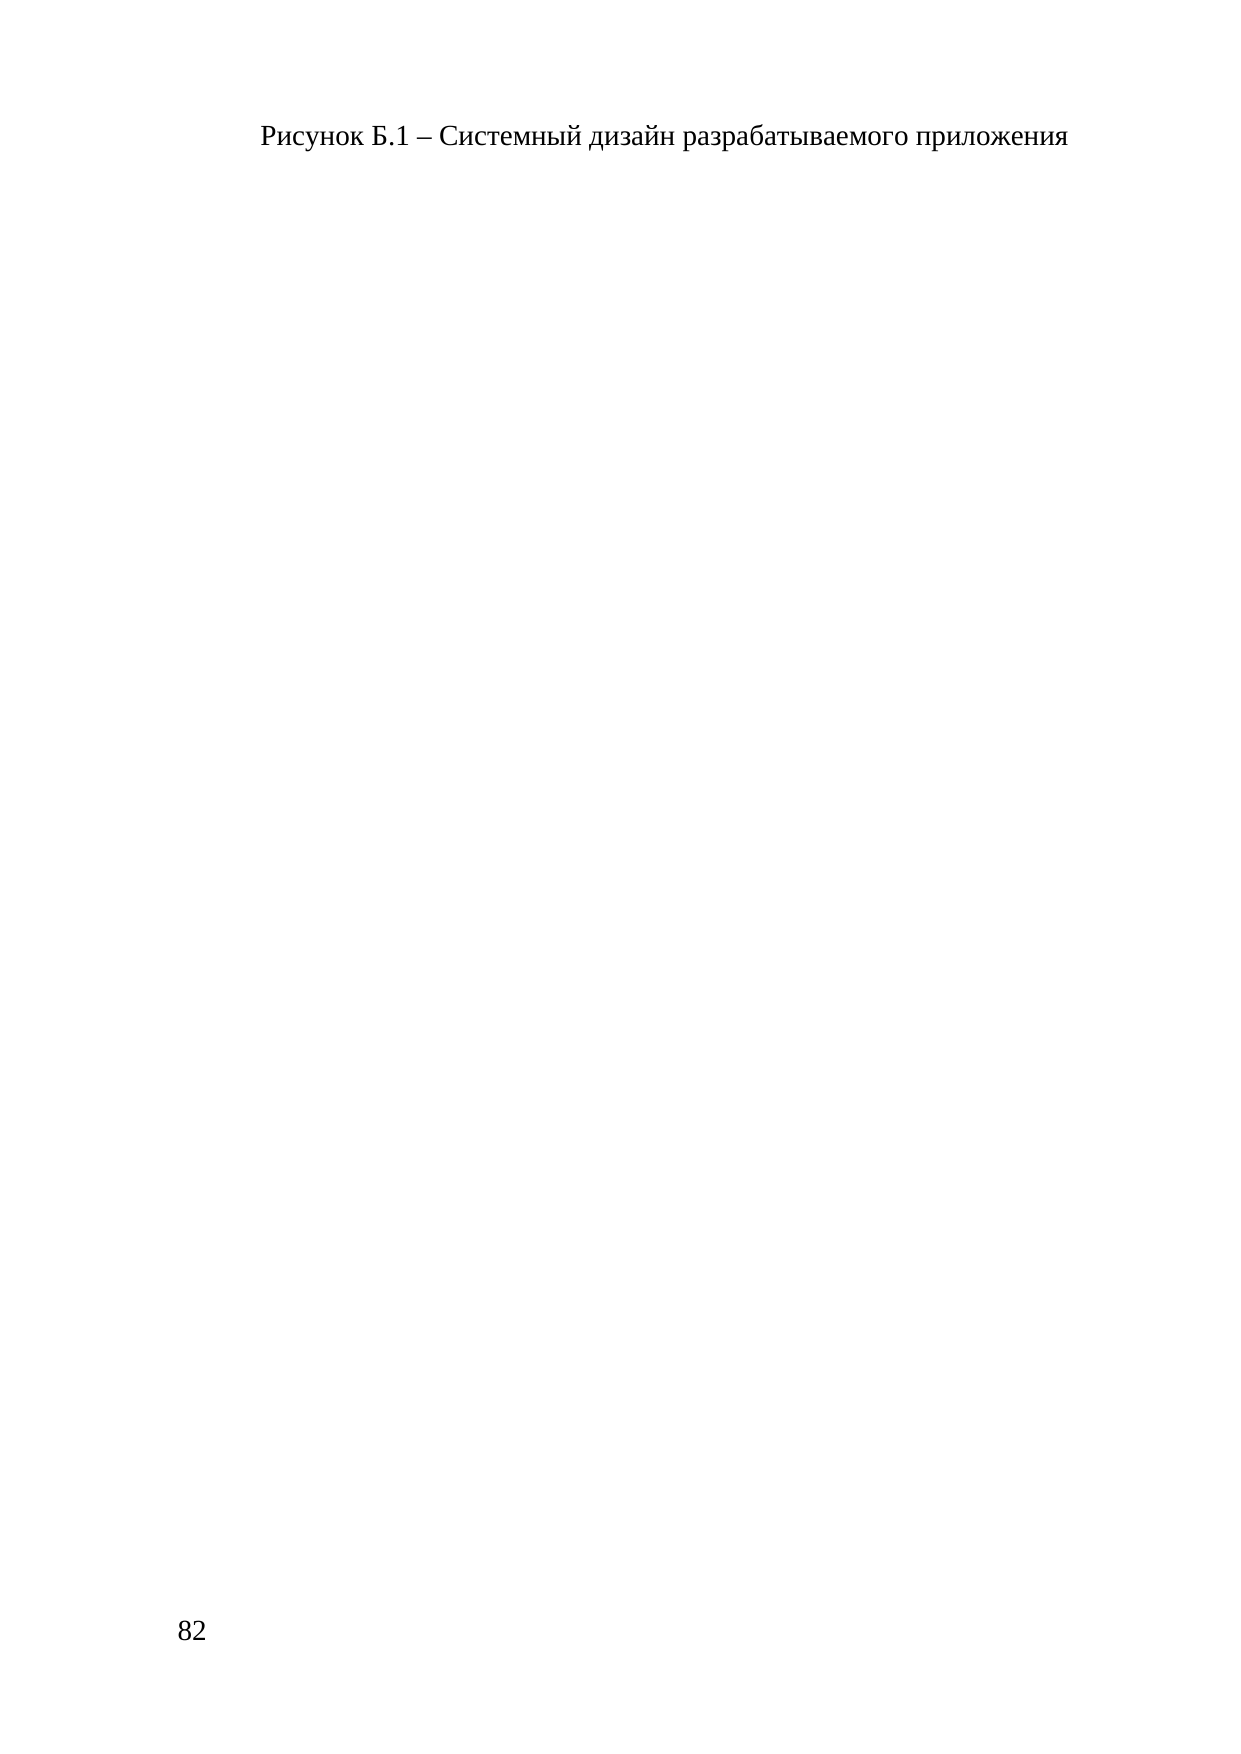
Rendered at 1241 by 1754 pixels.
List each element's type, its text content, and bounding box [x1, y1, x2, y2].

text Рисунок Б.1 – Системный дизайн разрабатываемого приложения [177, 118, 1152, 152]
